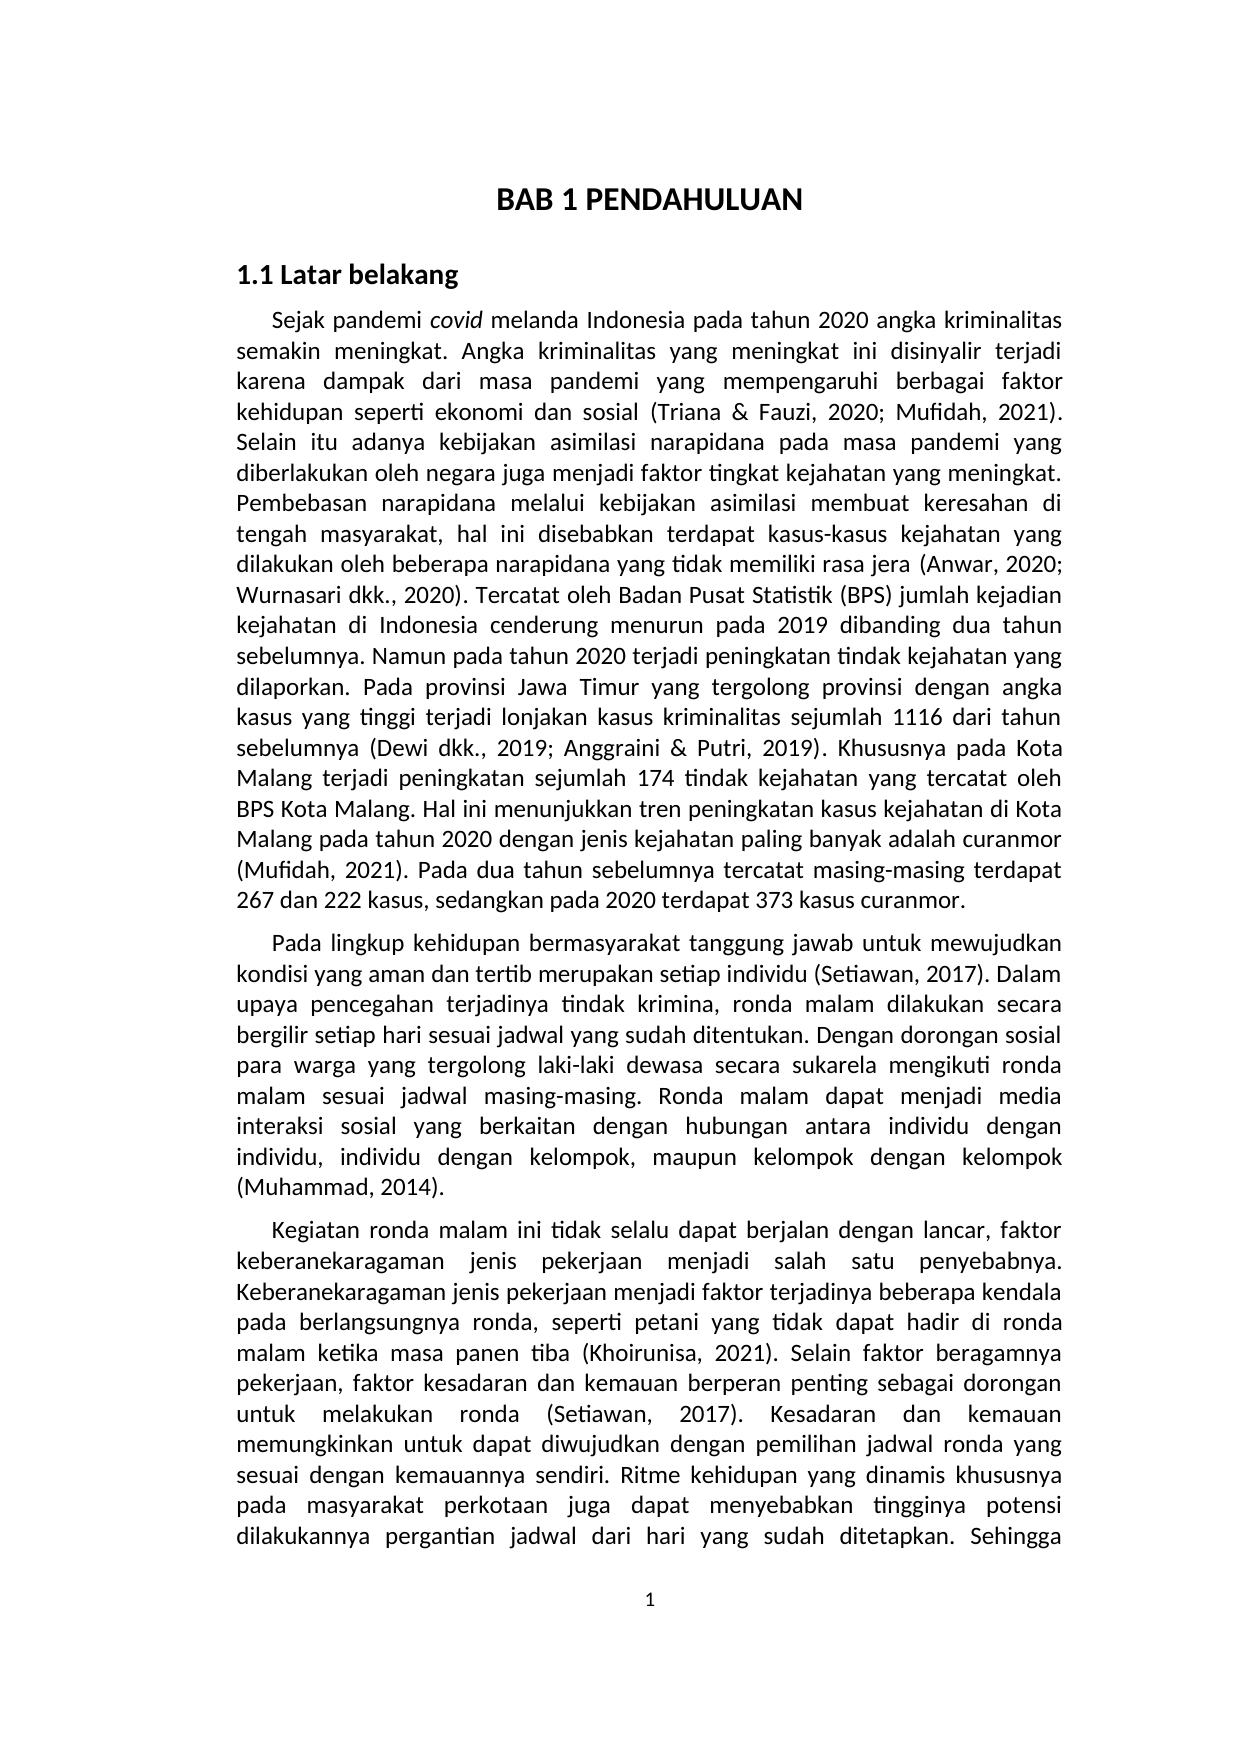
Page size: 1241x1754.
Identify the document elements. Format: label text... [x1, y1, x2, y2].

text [236, 1214, 1063, 1550]
subtitle PENDAHULUAN [236, 178, 1063, 219]
subtitle Latar belakang [236, 256, 1063, 292]
text Pada lingkup kehidupan bermasyarakat tanggung jawab untuk mewujudkan kondisi yang aman dan tertib merupakan setiap individu (Setiawan, 2017). Dalam upaya pencegahan terjadinya tindak krimina, ronda malam dilakukan secara bergilir setiap hari sesuai jadwal yang sudah ditentukan. Dengan dorongan sosial para warga yang tergolong laki-laki dewasa secara sukarela mengikuti ronda malam sesuai jadwal masing-masing. Ronda malam dapat menjadi media interaksi sosial yang berkaitan dengan hubungan antara individu dengan individu, individu dengan kelompok, maupun kelompok dengan kelompok (Muhammad, 2014). [236, 927, 1063, 1202]
text Sejak pandemi covid melanda Indonesia pada tahun 2020 angka kriminalitas semakin meningkat. Angka kriminalitas yang meningkat ini disinyalir terjadi karena dampak dari masa pandemi yang mempengaruhi berbagai faktor kehidupan seperti ekonomi dan sosial (Triana & Fauzi, 2020; Mufidah, 2021). Selain itu adanya kebijakan asimilasi narapidana pada masa pandemi yang diberlakukan oleh negara juga menjadi faktor tingkat kejahatan yang meningkat. Pembebasan narapidana melalui kebijakan asimilasi membuat keresahan di tengah masyarakat, hal ini disebabkan terdapat kasus-kasus kejahatan yang dilakukan oleh beberapa narapidana yang tidak memiliki rasa jera (Anwar, 2020; Wurnasari dkk., 2020). Tercatat oleh Badan Pusat Statistik (BPS) jumlah kejadian kejahatan di Indonesia cenderung menurun pada 2019 dibanding dua tahun sebelumnya. Namun pada tahun 2020 terjadi peningkatan tindak kejahatan yang dilaporkan. Pada provinsi Jawa Timur yang tergolong provinsi dengan angka kasus yang tinggi terjadi lonjakan kasus kriminalitas sejumlah 1116 dari tahun sebelumnya (Dewi dkk., 2019; Anggraini & Putri, 2019). Khususnya pada Kota Malang terjadi peningkatan sejumlah 174 tindak kejahatan yang tercatat oleh BPS Kota Malang. Hal ini menunjukkan tren peningkatan kasus kejahatan di Kota Malang pada tahun 2020 dengan jenis kejahatan paling banyak adalah curanmor (Mufidah, 2021). Pada dua tahun sebelumnya tercatat masing-masing terdapat 267 dan 222 kasus, sedangkan pada 2020 terdapat 373 kasus curanmor. [236, 304, 1063, 915]
